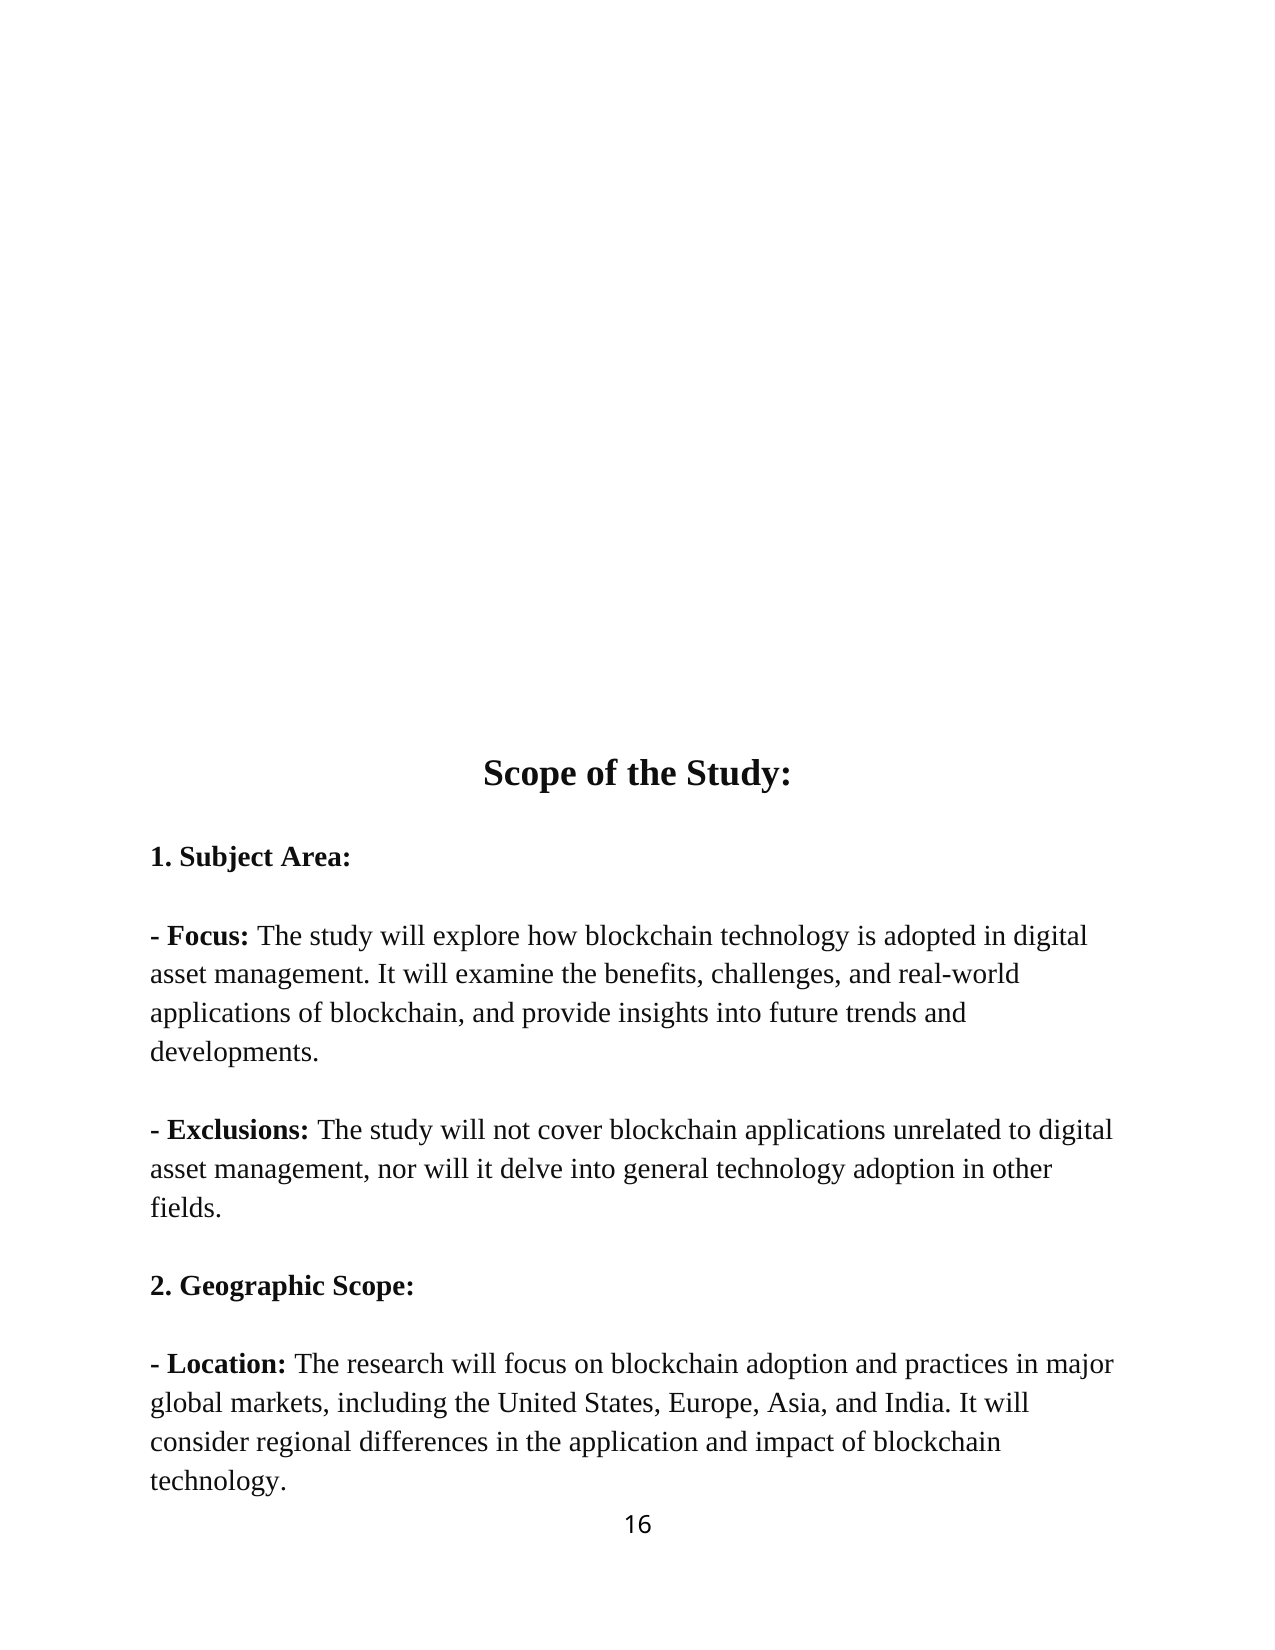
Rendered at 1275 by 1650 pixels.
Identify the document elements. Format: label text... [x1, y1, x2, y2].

text - Location: The research will focus on blockchain adoption and practices in major global markets, including the United States, Europe, Asia, and India. It will consider regional differences in the application and impact of blockchain technology. [150, 1346, 1125, 1497]
text - Focus: The study will explore how blockchain technology is adopted in digital asset management. It will examine the benefits, challenges, and real-world applications of blockchain, and provide insights into future trends and developments. [150, 918, 1125, 1068]
text - Exclusions: The study will not cover blockchain applications unrelated to digital asset management, nor will it delve into general technology adoption in other fields. [150, 1112, 1125, 1223]
text 1. Subject Area: [150, 839, 1125, 873]
text 2. Geographic Scope: [150, 1268, 1125, 1302]
text Scope of the Study: [150, 750, 1125, 793]
